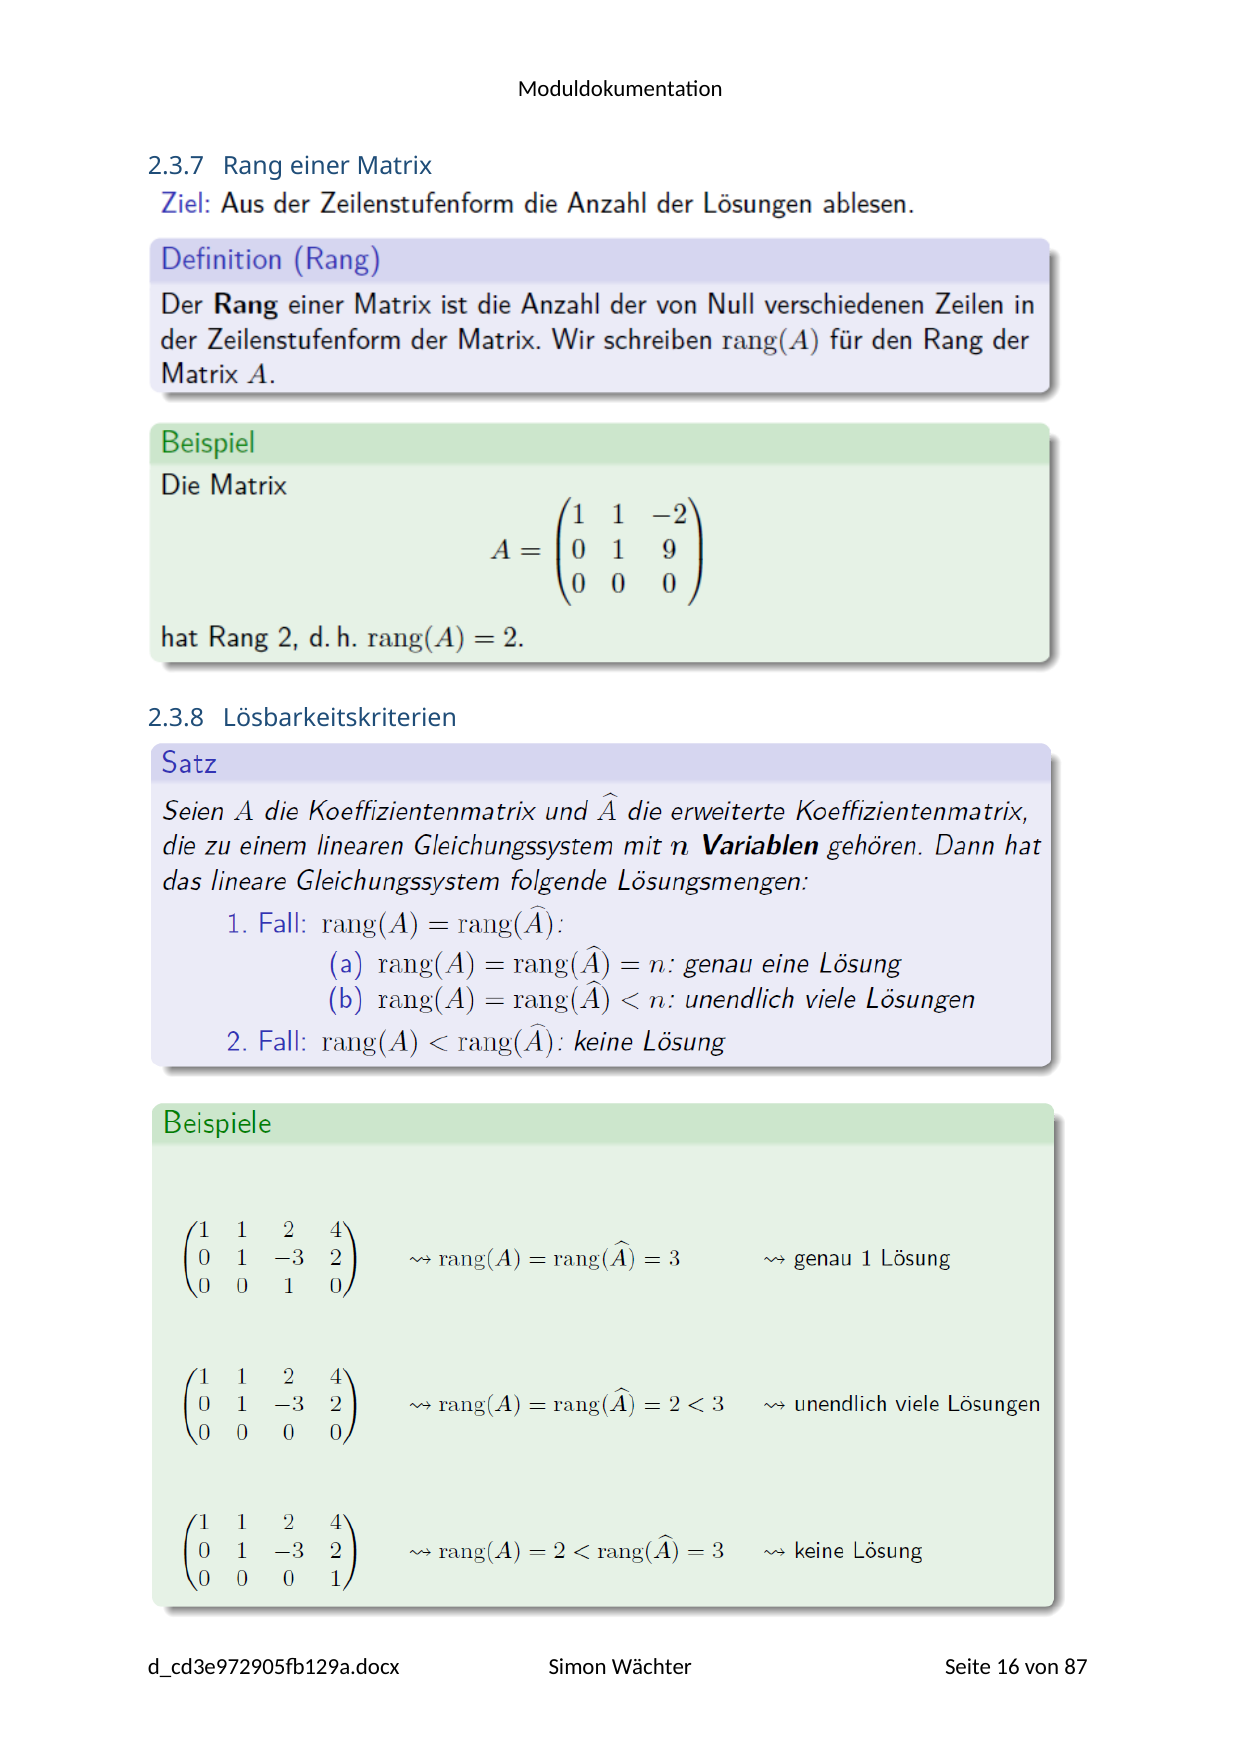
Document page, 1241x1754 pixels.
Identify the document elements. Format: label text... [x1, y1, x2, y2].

subtitle Rang einer Matrix [148, 148, 1093, 182]
picture [147, 736, 1064, 1077]
subtitle Lösbarkeitskriterien [148, 700, 1093, 734]
picture [147, 1095, 1066, 1620]
picture [147, 184, 1068, 682]
